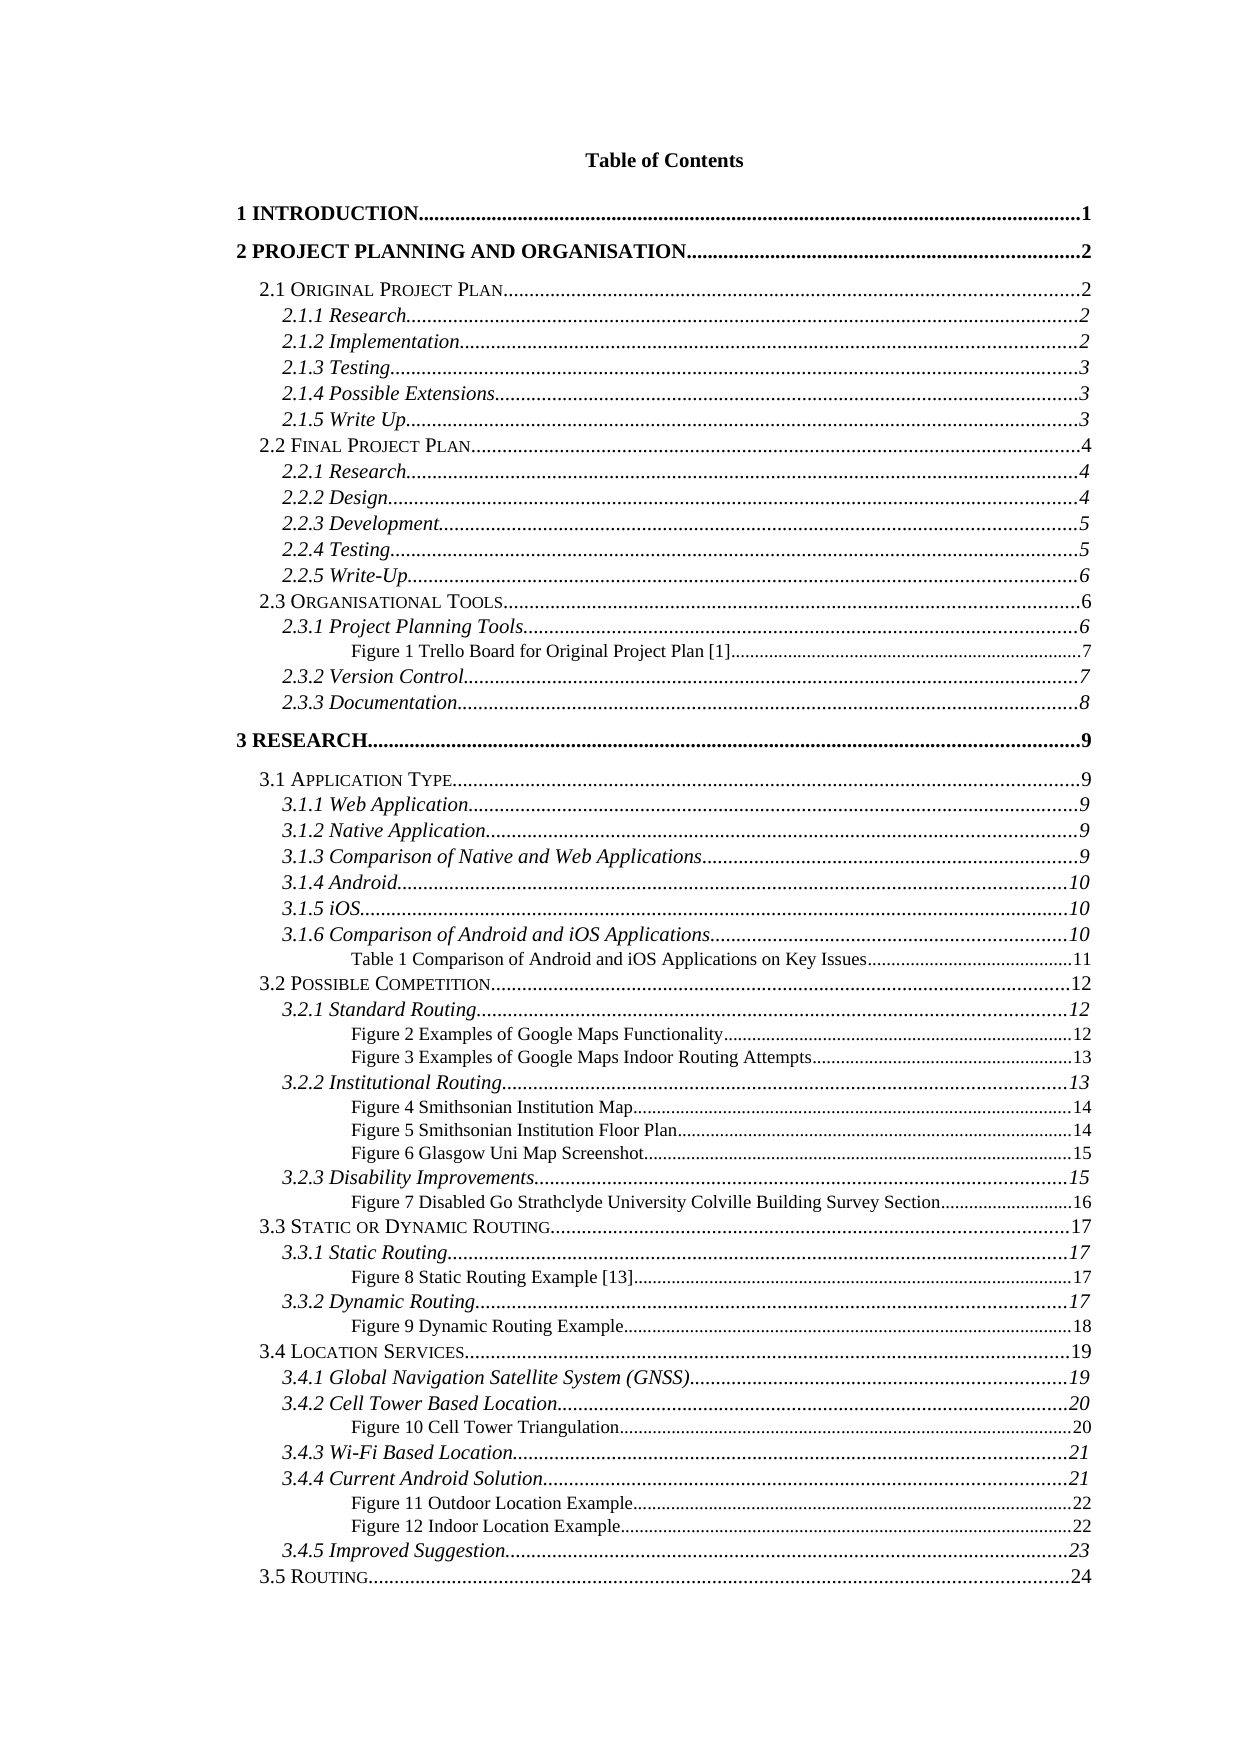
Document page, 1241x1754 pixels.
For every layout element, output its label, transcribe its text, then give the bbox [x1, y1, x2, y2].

text 3.4.5 Improved Suggestion 23 [282, 1538, 1092, 1562]
text 2.1.2 Implementation 2 [282, 329, 1092, 353]
text Figure 10 Cell Tower Triangulation 20 [351, 1416, 1092, 1438]
text 3.4.1 Global Navigation Satellite System (GNSS) 19 [282, 1364, 1092, 1389]
text 2.1.4 Possible Extensions 3 [282, 381, 1092, 405]
text 2.2.1 Research 4 [282, 459, 1092, 483]
text Figure 2 Examples of Google Maps Functionality 12 [351, 1023, 1092, 1045]
text Figure 4 Smithsonian Institution Map 14 [351, 1096, 1092, 1117]
text 3.1 Application Type 9 [259, 766, 1092, 791]
text 2.2.2 Design 4 [282, 485, 1092, 509]
text 2.2.3 Development 5 [282, 511, 1092, 535]
text 3.4.4 Current Android Solution 21 [282, 1466, 1092, 1490]
text 3.1.6 Comparison of Android and iOS Applications 10 [282, 922, 1092, 946]
text 3.4.2 Cell Tower Based Location 20 [282, 1391, 1092, 1414]
text 2.1.5 Write Up 3 [282, 407, 1092, 431]
text Figure 12 Indoor Location Example 22 [351, 1515, 1092, 1536]
text Figure 6 Glasgow Uni Map Screenshot 15 [351, 1142, 1092, 1163]
text Table of Contents [236, 148, 1092, 172]
text 2.2 Final Project Plan 4 [259, 433, 1092, 457]
text 2.1.1 Research 2 [282, 303, 1092, 327]
text 3.1.2 Native Application 9 [282, 818, 1092, 842]
text 3.3.2 Dynamic Routing 17 [282, 1289, 1092, 1313]
text 2.3.2 Version Control 7 [282, 664, 1092, 688]
text 3.3.1 Static Routing 17 [282, 1240, 1092, 1264]
text Figure 3 Examples of Google Maps Indoor Routing Attempts 13 [351, 1046, 1092, 1068]
text 2.2.4 Testing 5 [282, 537, 1092, 561]
text Figure 8 Static Routing Example [13] 17 [351, 1266, 1092, 1288]
text 3 Research 9 [236, 728, 1092, 752]
text Figure 5 Smithsonian Institution Floor Plan 14 [351, 1119, 1092, 1140]
text 2.2.5 Write-Up 6 [282, 563, 1092, 587]
text 3.4.3 Wi-Fi Based Location 21 [282, 1440, 1092, 1464]
text 2 Project Planning and Organisation 2 [236, 239, 1092, 263]
text Figure 11 Outdoor Location Example 22 [351, 1492, 1092, 1513]
text 2.1.3 Testing 3 [282, 355, 1092, 379]
text Figure 7 Disabled Go Strathclyde University Colville Building Survey Section 16 [351, 1191, 1092, 1213]
text 3.1.5 iOS 10 [282, 896, 1092, 920]
text 3.2.2 Institutional Routing 13 [282, 1069, 1092, 1094]
text 2.1 Original Project Plan 2 [259, 277, 1092, 301]
text 2.3 Organisational Tools 6 [259, 588, 1092, 613]
text 1 Introduction 1 [236, 200, 1092, 224]
text 3.1.1 Web Application 9 [282, 792, 1092, 816]
text 2.3.1 Project Planning Tools 6 [282, 614, 1092, 638]
text 3.1.3 Comparison of Native and Web Applications 9 [282, 844, 1092, 868]
text 2.3.3 Documentation 8 [282, 689, 1092, 714]
text 3.5 Routing 24 [259, 1564, 1092, 1588]
text 3.2 Possible Competition 12 [259, 971, 1092, 995]
text 3.4 Location Services 19 [259, 1339, 1092, 1363]
text 3.2.3 Disability Improvements 15 [282, 1165, 1092, 1189]
text Table 1 Comparison of Android and iOS Applications on Key Issues 11 [351, 948, 1092, 969]
text 3.3 Static or Dynamic Routing 17 [259, 1214, 1092, 1238]
text 3.2.1 Standard Routing 12 [282, 997, 1092, 1021]
text 3.1.4 Android 10 [282, 870, 1092, 894]
text Figure 9 Dynamic Routing Example 18 [351, 1315, 1092, 1337]
text Figure 1 Trello Board for Original Project Plan [1] 7 [351, 640, 1092, 662]
